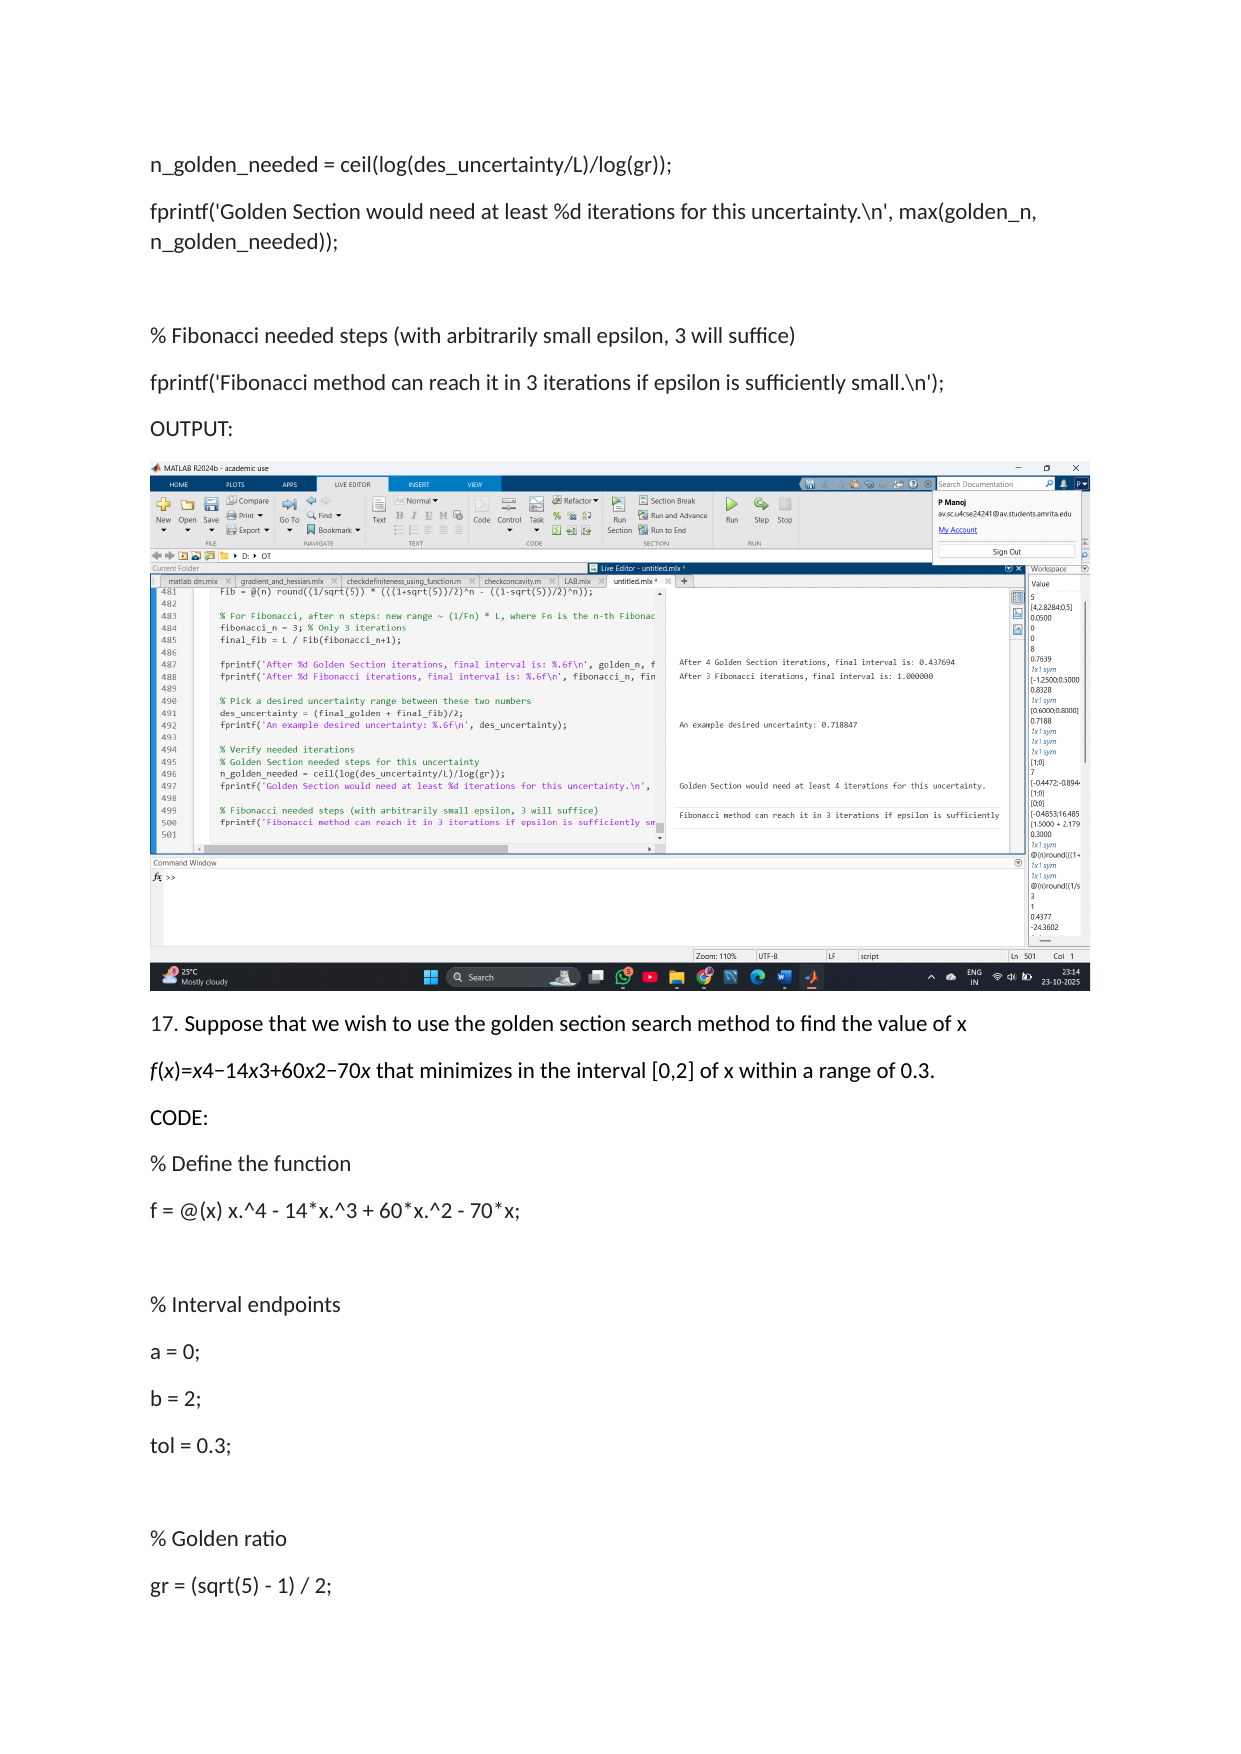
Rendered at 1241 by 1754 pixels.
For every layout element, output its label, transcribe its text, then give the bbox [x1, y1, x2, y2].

text % Golden ratio [150, 1524, 1090, 1553]
text CODE: [150, 1103, 1090, 1131]
text n_golden_needed = ceil(log(des_uncertainty/L)/log(gr)); [150, 150, 1090, 178]
text % Fibonacci needed steps (with arbitrarily small epsilon, 3 will suffice) [150, 321, 1090, 349]
text fprintf('Golden Section would need at least %d iterations for this uncertainty.\n', max(golden_n, n_golden_needed)); [150, 197, 1090, 255]
text OUTPUT: [150, 414, 1090, 443]
text % Define the function [150, 1149, 1090, 1178]
text f = @(x) x.^4 - 14*x.^3 + 60*x.^2 - 70*x; [150, 1196, 1090, 1224]
text % Interval endpoints [150, 1290, 1090, 1318]
text f(x)=x4−14x3+60x2−70x that minimizes in the interval [0,2] of x within a range of 0.3. [150, 1056, 1090, 1084]
picture [150, 461, 1091, 991]
text tol = 0.3; [150, 1431, 1090, 1459]
text 17. Suppose that we wish to use the golden section search method to find the value of x [150, 1009, 1090, 1037]
text b = 2; [150, 1384, 1090, 1412]
text gr = (sqrt(5) - 1) / 2; [150, 1571, 1090, 1599]
text fprintf('Fibonacci method can reach it in 3 iterations if epsilon is sufficiently small.\n'); [150, 368, 1090, 396]
text a = 0; [150, 1337, 1090, 1365]
